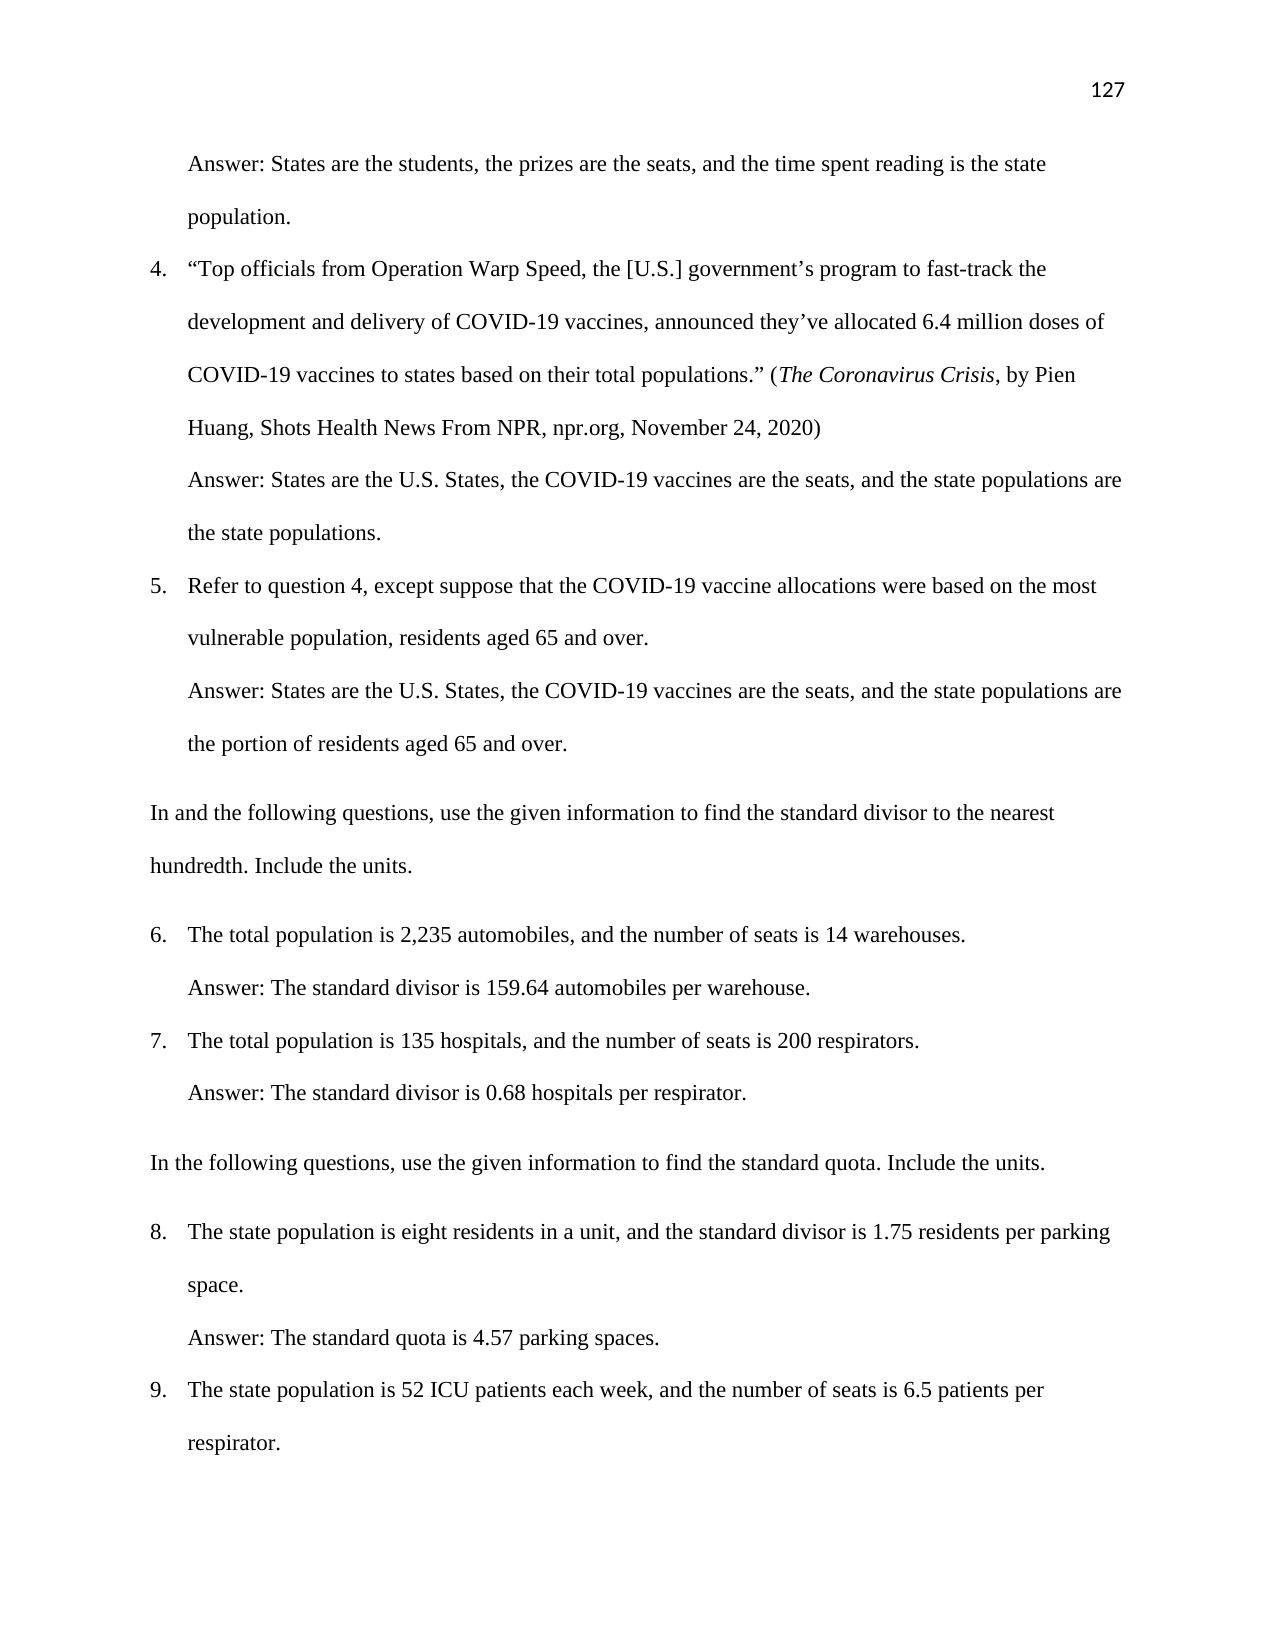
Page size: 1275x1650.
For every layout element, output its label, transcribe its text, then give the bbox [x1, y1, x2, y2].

list Refer to question 4, except suppose that the COVID-19 vaccine allocations were based on the most vulnerable population, residents aged 65 and over. Answer: States are the U.S. States, the COVID-19 vaccines are the seats, and the state populations are the portion of residents aged 65 and over. [150, 572, 1125, 756]
list Answer: The standard divisor is 159.64 automobiles per warehouse. [187, 974, 1125, 1000]
list The total population is 2,235 automobiles, and the number of seats is 14 warehouses. [150, 921, 1125, 948]
list The state population is eight residents in a unit, and the standard divisor is 1.75 residents per parking space. [150, 1218, 1125, 1297]
list “Top officials from Operation Warp Speed, the [U.S.] government’s program to fast-track the development and delivery of COVID-19 vaccines, announced they’ve allocated 6.4 million doses of COVID-19 vaccines to states based on their total populations.” (The Coronavirus Crisis, by Pien Huang, Shots Health News From NPR, npr.org, November 24, 2020) [150, 255, 1125, 440]
list Answer: States are the students, the prizes are the seats, and the time spent reading is the state population. [187, 150, 1125, 229]
list Answer: States are the U.S. States, the COVID-19 vaccines are the seats, and the state populations are the state populations. [187, 466, 1125, 545]
list Answer: The standard quota is 4.57 parking spaces. [187, 1323, 1125, 1350]
text In and the following questions, use the given information to find the standard divisor to the nearest hundredth. Include the units. [150, 799, 1125, 878]
text In the following questions, use the given information to find the standard quota. Include the units. [150, 1149, 1125, 1175]
list The total population is 135 hospitals, and the number of seats is 200 respirators. [150, 1027, 1125, 1053]
list The state population is 52 ICU patients each week, and the number of seats is 6.5 patients per respirator. [150, 1376, 1125, 1455]
list Answer: The standard divisor is 0.68 hospitals per respirator. [187, 1079, 1125, 1106]
